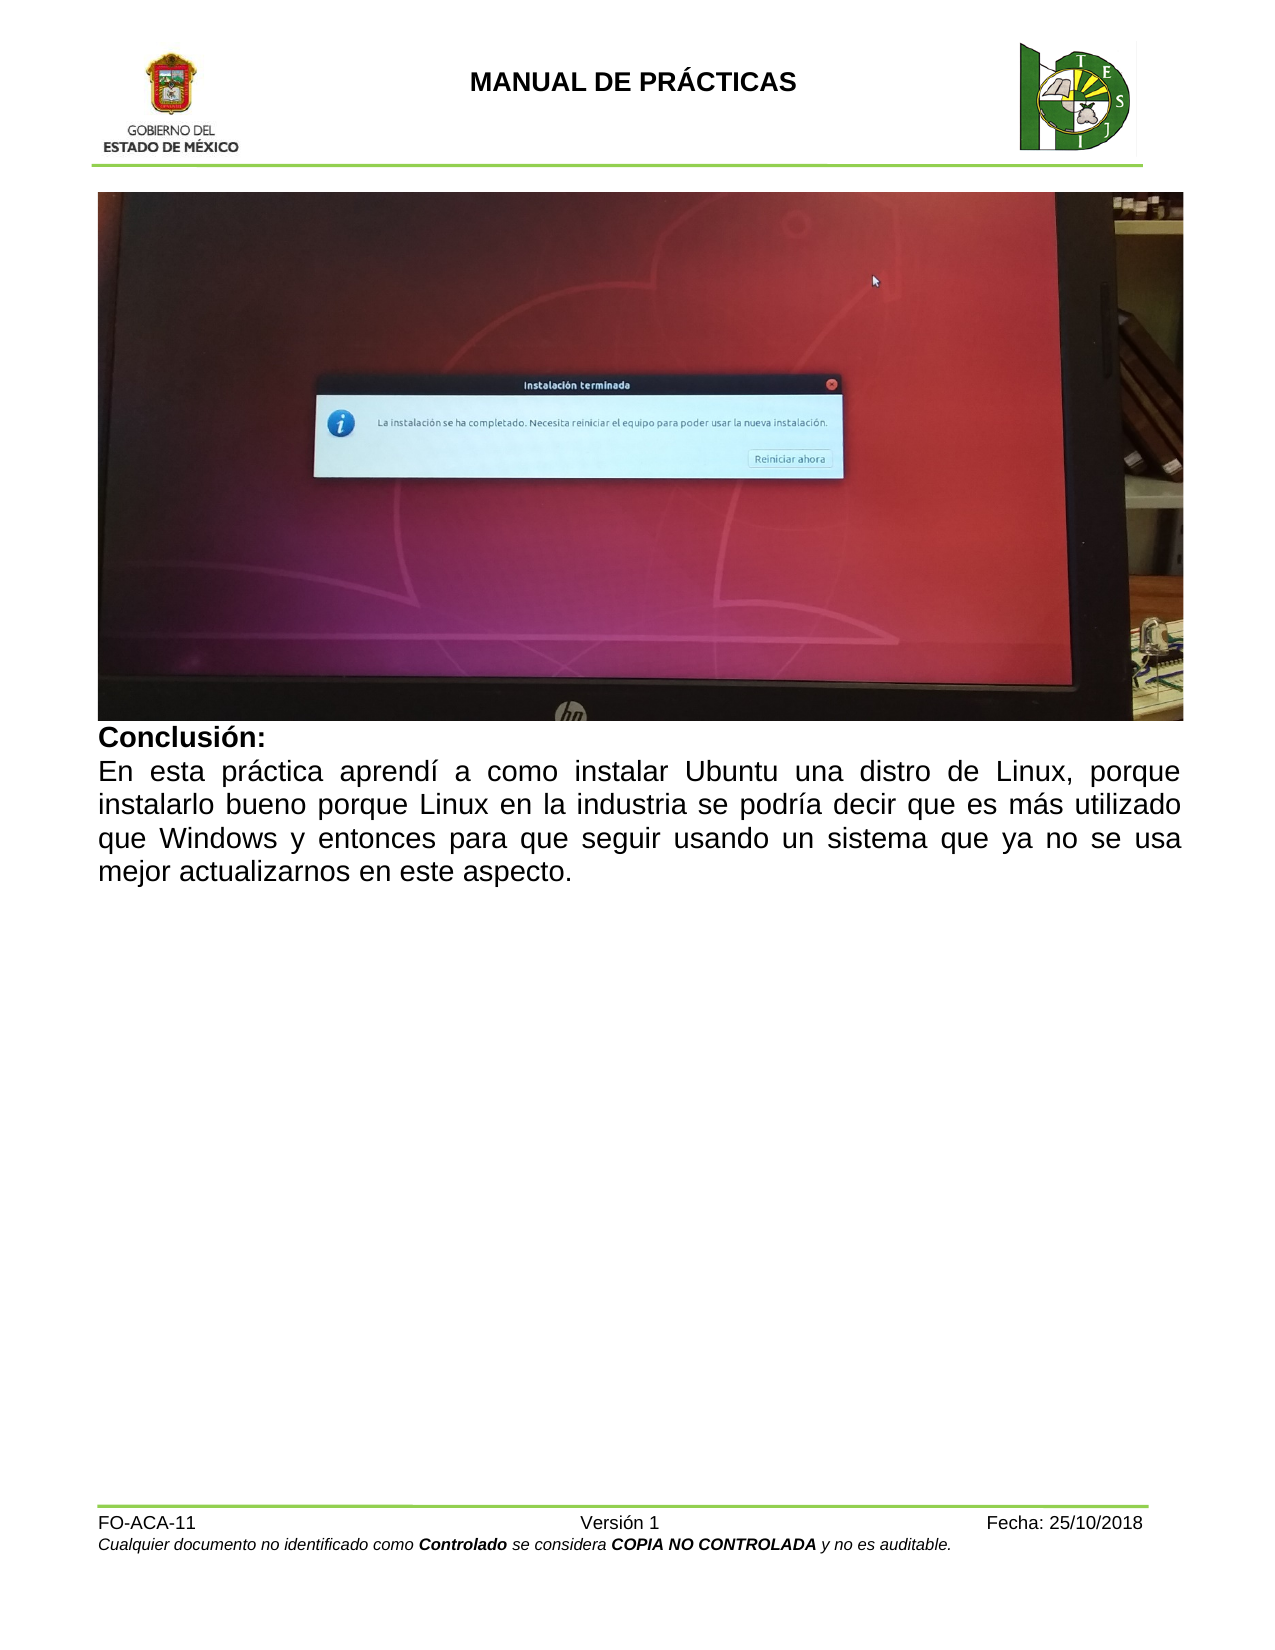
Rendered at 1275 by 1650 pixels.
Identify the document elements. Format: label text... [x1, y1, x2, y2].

text En esta práctica aprendí a como instalar Ubuntu una distro de Linux, porque instalarlo bueno porque Linux en la industria se podría decir que es más utilizado que Windows y entonces para que seguir usando un sistema que ya no se usa mejor actualizarnos en este aspecto. [98, 754, 1183, 888]
text Conclusión: [98, 721, 1183, 754]
picture [95, 42, 241, 161]
picture [1018, 41, 1137, 157]
picture [97, 192, 1184, 721]
